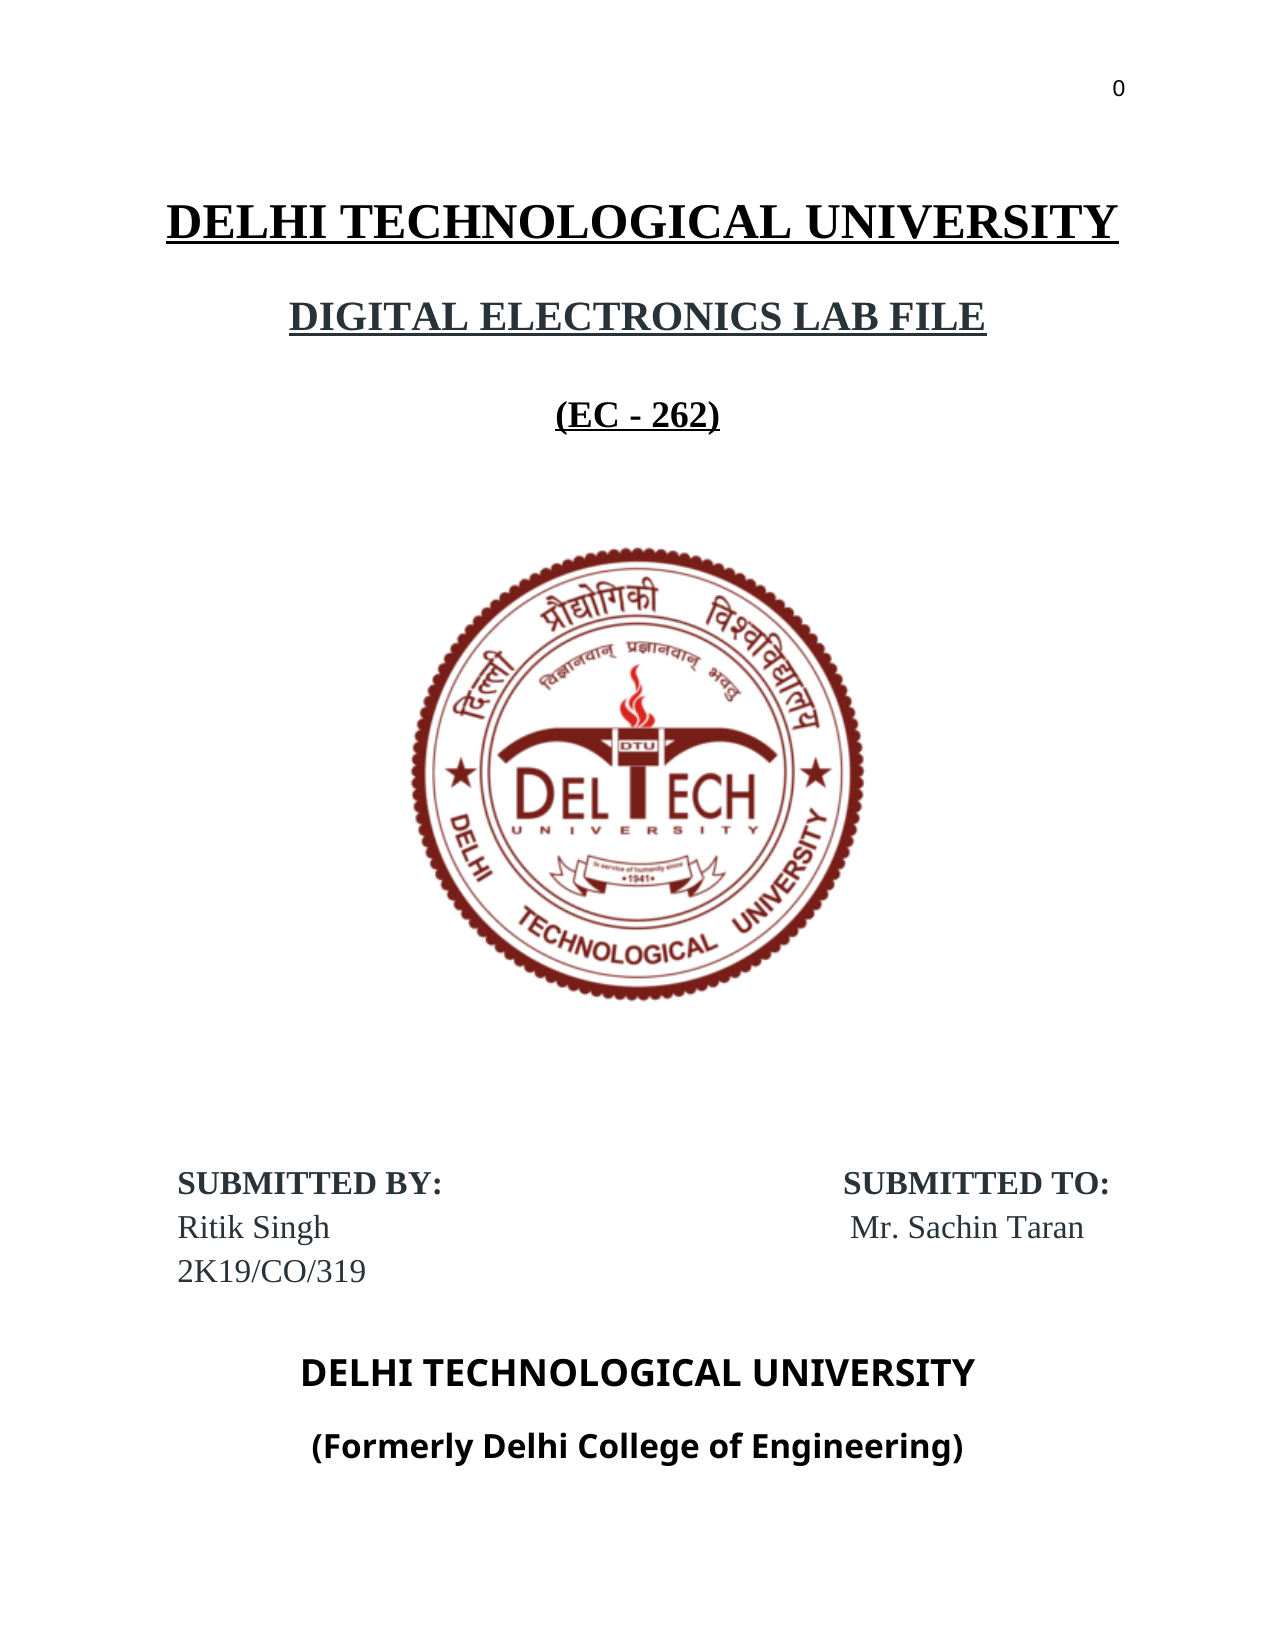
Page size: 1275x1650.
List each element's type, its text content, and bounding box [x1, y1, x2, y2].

picture [408, 546, 867, 1003]
text (Formerly Delhi College of Engineering) [150, 1423, 1125, 1468]
subtitle DELHI TECHNOLOGICAL UNIVERSITY [150, 192, 1135, 249]
text SUBMITTED BY: SUBMITTED TO: [127, 1163, 1176, 1202]
text DIGITAL ELECTRONICS LAB FILE [150, 292, 1125, 340]
text (EC - 262) [150, 392, 1125, 435]
text Ritik Singh Mr. Sachin Taran [127, 1207, 1176, 1246]
text DELHI TECHNOLOGICAL UNIVERSITY [150, 1346, 1125, 1397]
text 2K19/CO/319 [127, 1252, 1176, 1290]
